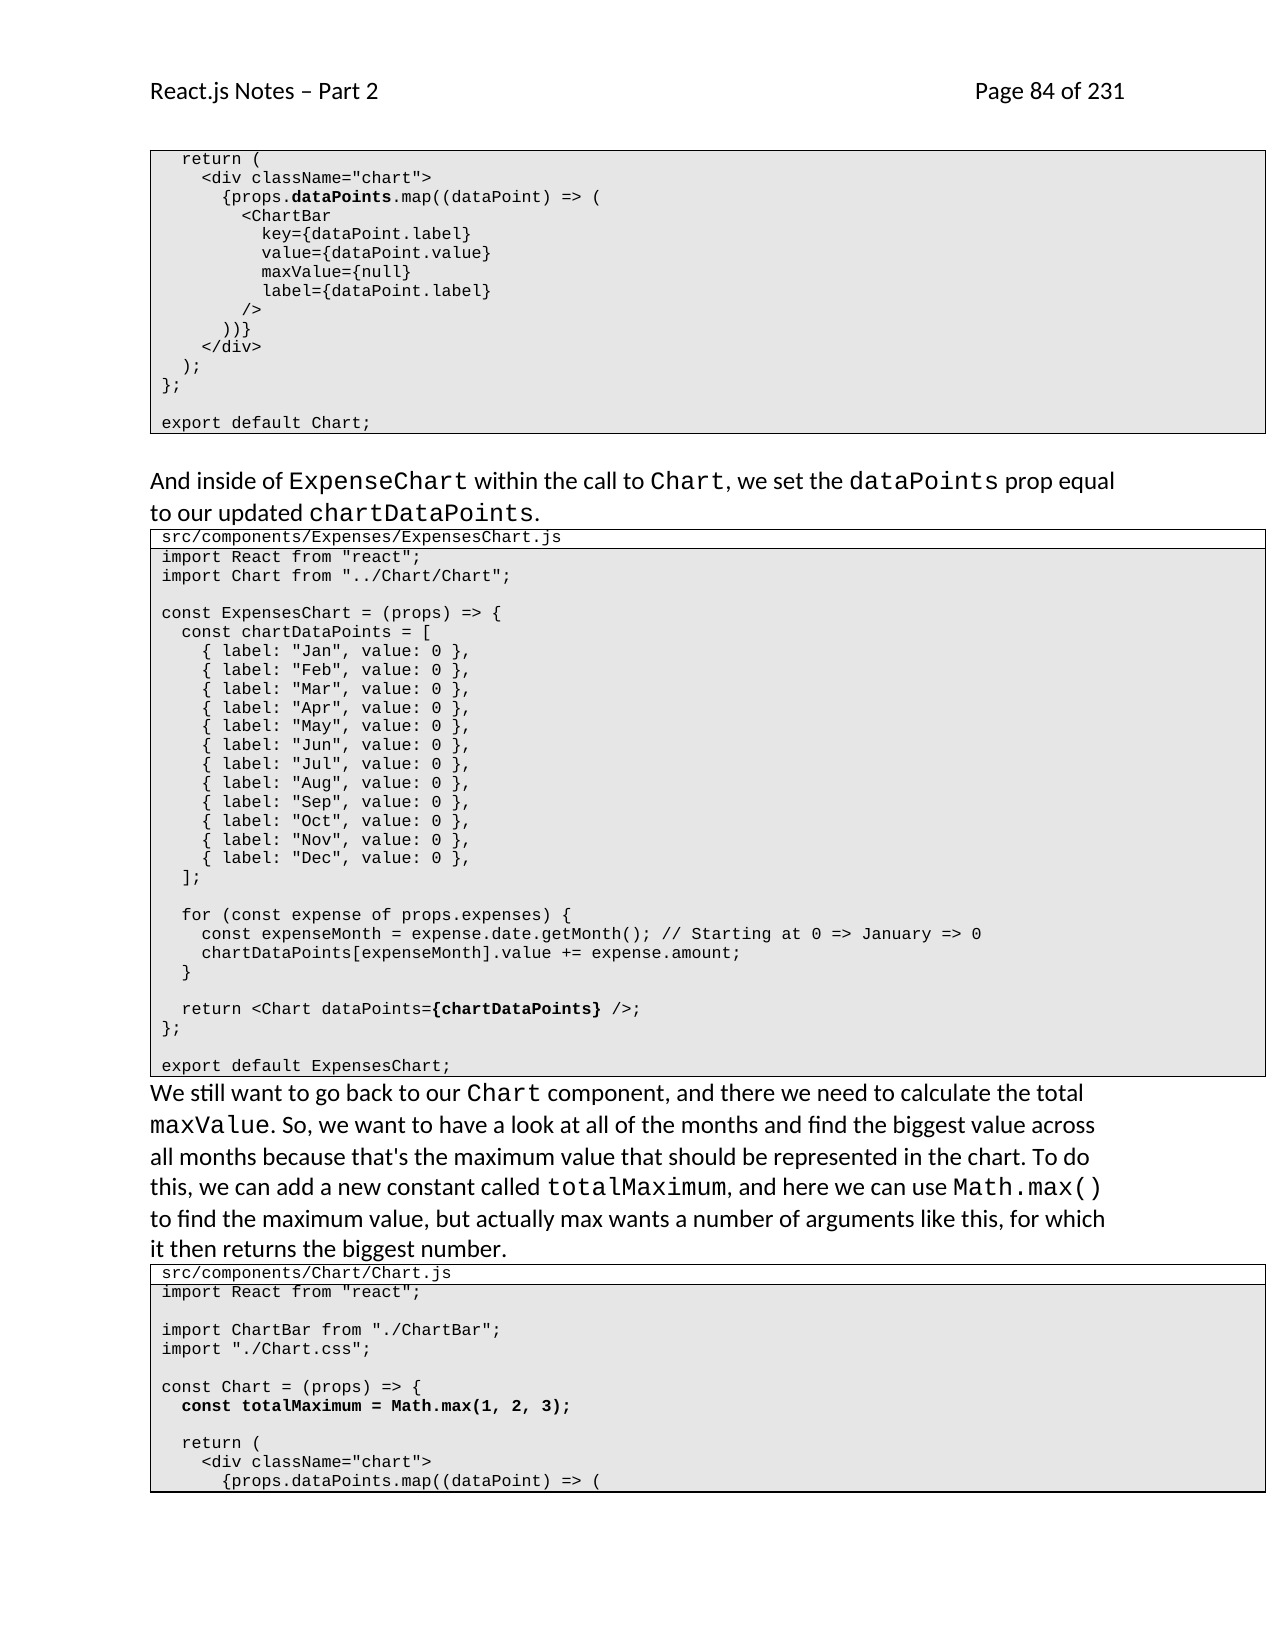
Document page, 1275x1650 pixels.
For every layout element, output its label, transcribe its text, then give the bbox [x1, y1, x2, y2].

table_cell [151, 151, 1265, 433]
table_cell import React from "react"; import Chart from "../Chart/Chart"; const ExpensesChart = (props) => { const chartDataPoints = [ { label: "Jan", value: 0 }, { label: "Feb", value: 0 }, { label: "Mar", value: 0 }, { label: "Apr", value: 0 }, { label: "May", value: 0 }, { label: "Jun", value: 0 }, { label: "Jul", value: 0 }, { label: "Aug", value: 0 }, { label: "Sep", value: 0 }, { label: "Oct", value: 0 }, { label: "Nov", value: 0 }, { label: "Dec", value: 0 }, ]; for (const expense of props.expenses) { const expenseMonth = expense.date.getMonth(); // Starting at 0 => January => 0 chartDataPoints[expenseMonth].value += expense.amount; } return <Chart dataPoints={chartDataPoints} />; }; export default ExpensesChart; [151, 549, 1265, 1076]
text We still want to go back to our Chart component, and there we need to calculate the total maxValue. So, we want to have a look at all of the months and find the biggest value across all months because that's the maximum value that should be represented in the chart. To do this, we can add a new constant called totalMaximum, and here we can use Math.max() to find the maximum value, but actually max wants a number of arguments like this, for which it then returns the biggest number. [150, 1077, 1125, 1264]
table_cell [151, 1285, 1265, 1491]
text And inside of ExpenseChart within the call to Chart, we set the dataPoints prop equal to our updated chartDataPoints. [150, 465, 1125, 528]
table_header src/components/Chart/Chart.js [151, 1265, 1265, 1283]
table_header src/components/Expenses/ExpensesChart.js [151, 530, 1265, 548]
